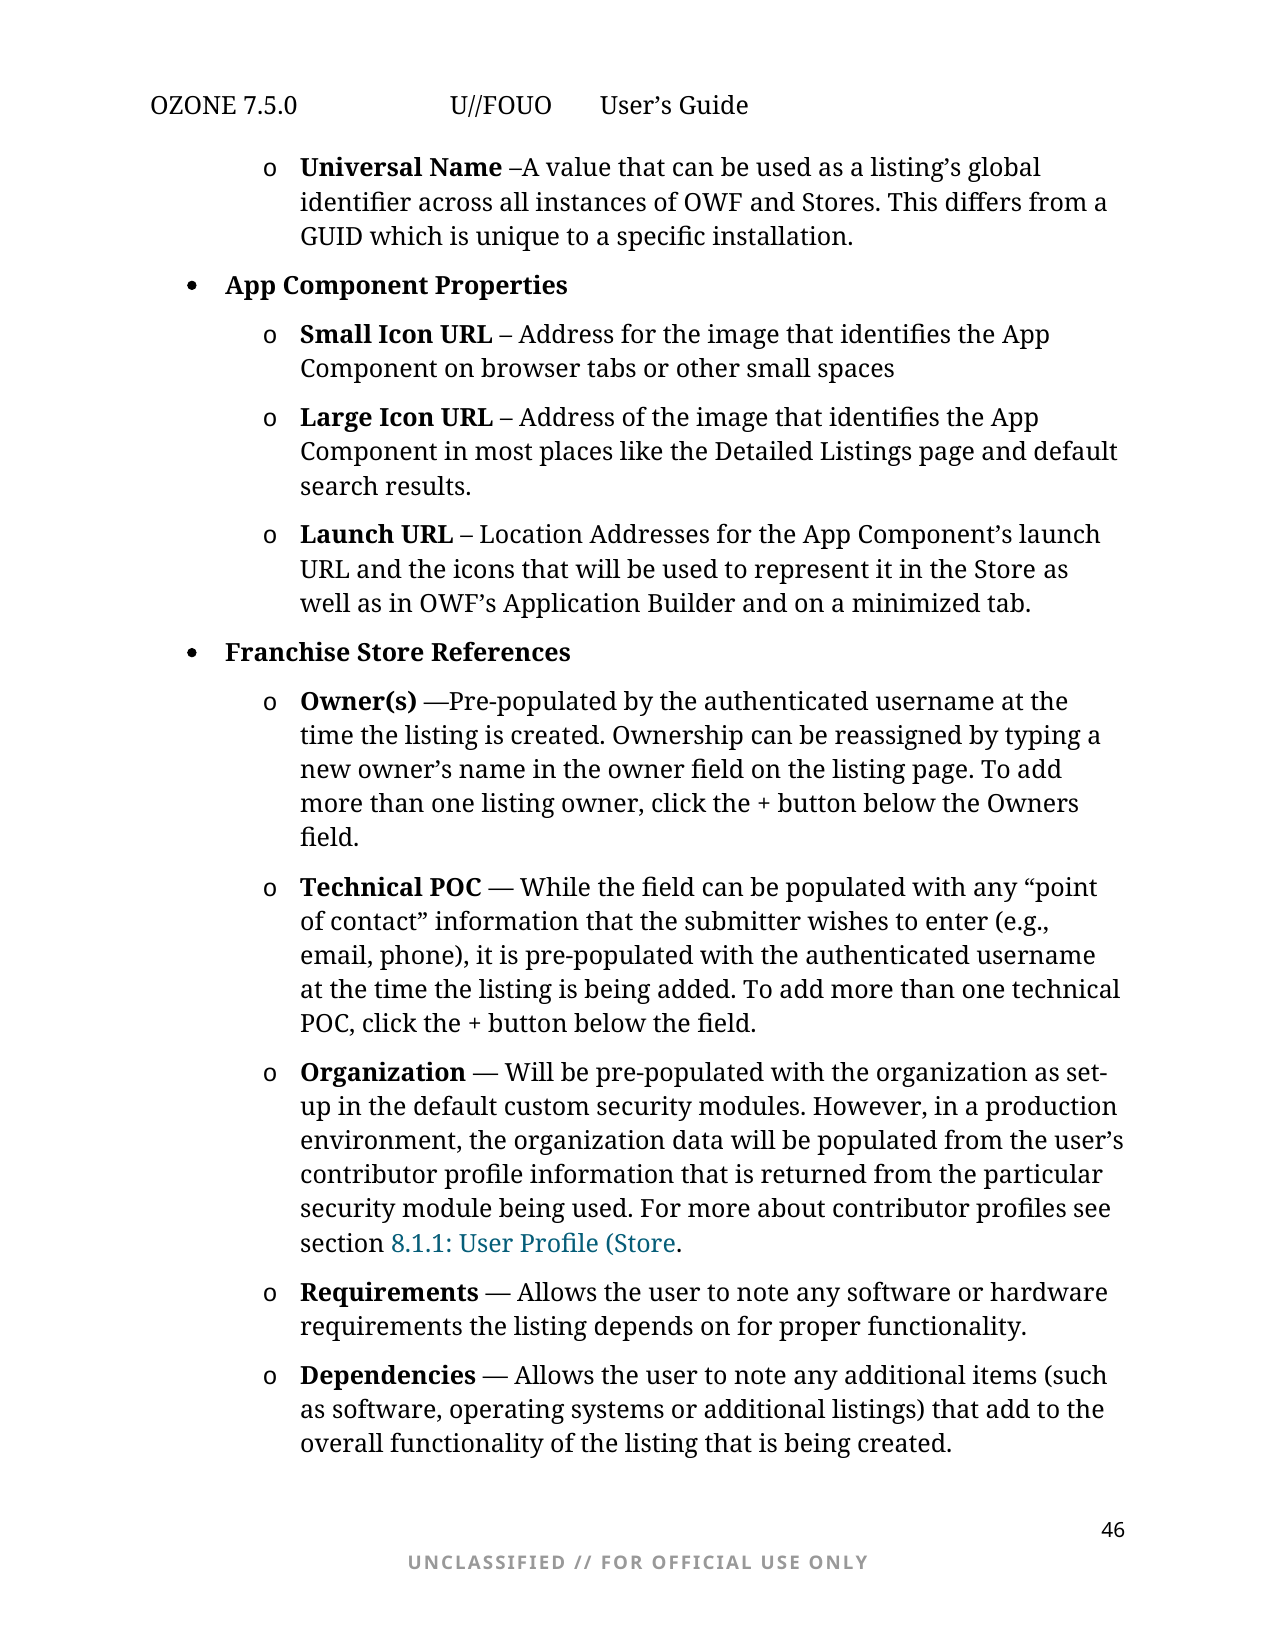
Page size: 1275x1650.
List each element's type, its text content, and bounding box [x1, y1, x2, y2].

list App Component Properties [187, 267, 1125, 301]
list Organization — Will be pre-populated with the organization as set-up in the default custom security modules. However, in a production environment, the organization data will be populated from the user’s contributor profile information that is returned from the particular security module being used. For more about contributor profiles see section 8.1.1: User Profile (Store. [262, 1055, 1125, 1259]
list Small Icon URL – Address for the image that identifies the App Component on browser tabs or other small spaces [262, 316, 1125, 385]
list Requirements — Allows the user to note any software or hardware requirements the listing depends on for proper functionality. [262, 1274, 1125, 1343]
list Launch URL – Location Addresses for the App Component’s launch URL and the icons that will be used to represent it in the Store as well as in OWF’s Application Builder and on a minimized tab. [262, 517, 1125, 619]
list Franchise Store References [187, 634, 1125, 669]
list Universal Name –A value that can be used as a listing’s global identifier across all instances of OWF and Stores. This differs from a GUID which is unique to a specific installation. [262, 150, 1125, 252]
list Dependencies — Allows the user to note any additional items (such as software, operating systems or additional listings) that add to the overall functionality of the listing that is being created. [262, 1358, 1125, 1460]
list Large Icon URL – Address of the image that identifies the App Component in most places like the Detailed Listings page and default search results. [262, 400, 1125, 502]
list Owner(s) —Pre-populated by the authenticated username at the time the listing is created. Ownership can be reassigned by typing a new owner’s name in the owner field on the listing page. To add more than one listing owner, click the + button below the Owners field. [262, 684, 1125, 854]
list Technical POC — While the field can be populated with any “point of contact” information that the submitter wishes to enter (e.g., email, phone), it is pre-populated with the authenticated username at the time the listing is being added. To add more than one technical POC, click the + button below the field. [262, 869, 1125, 1040]
